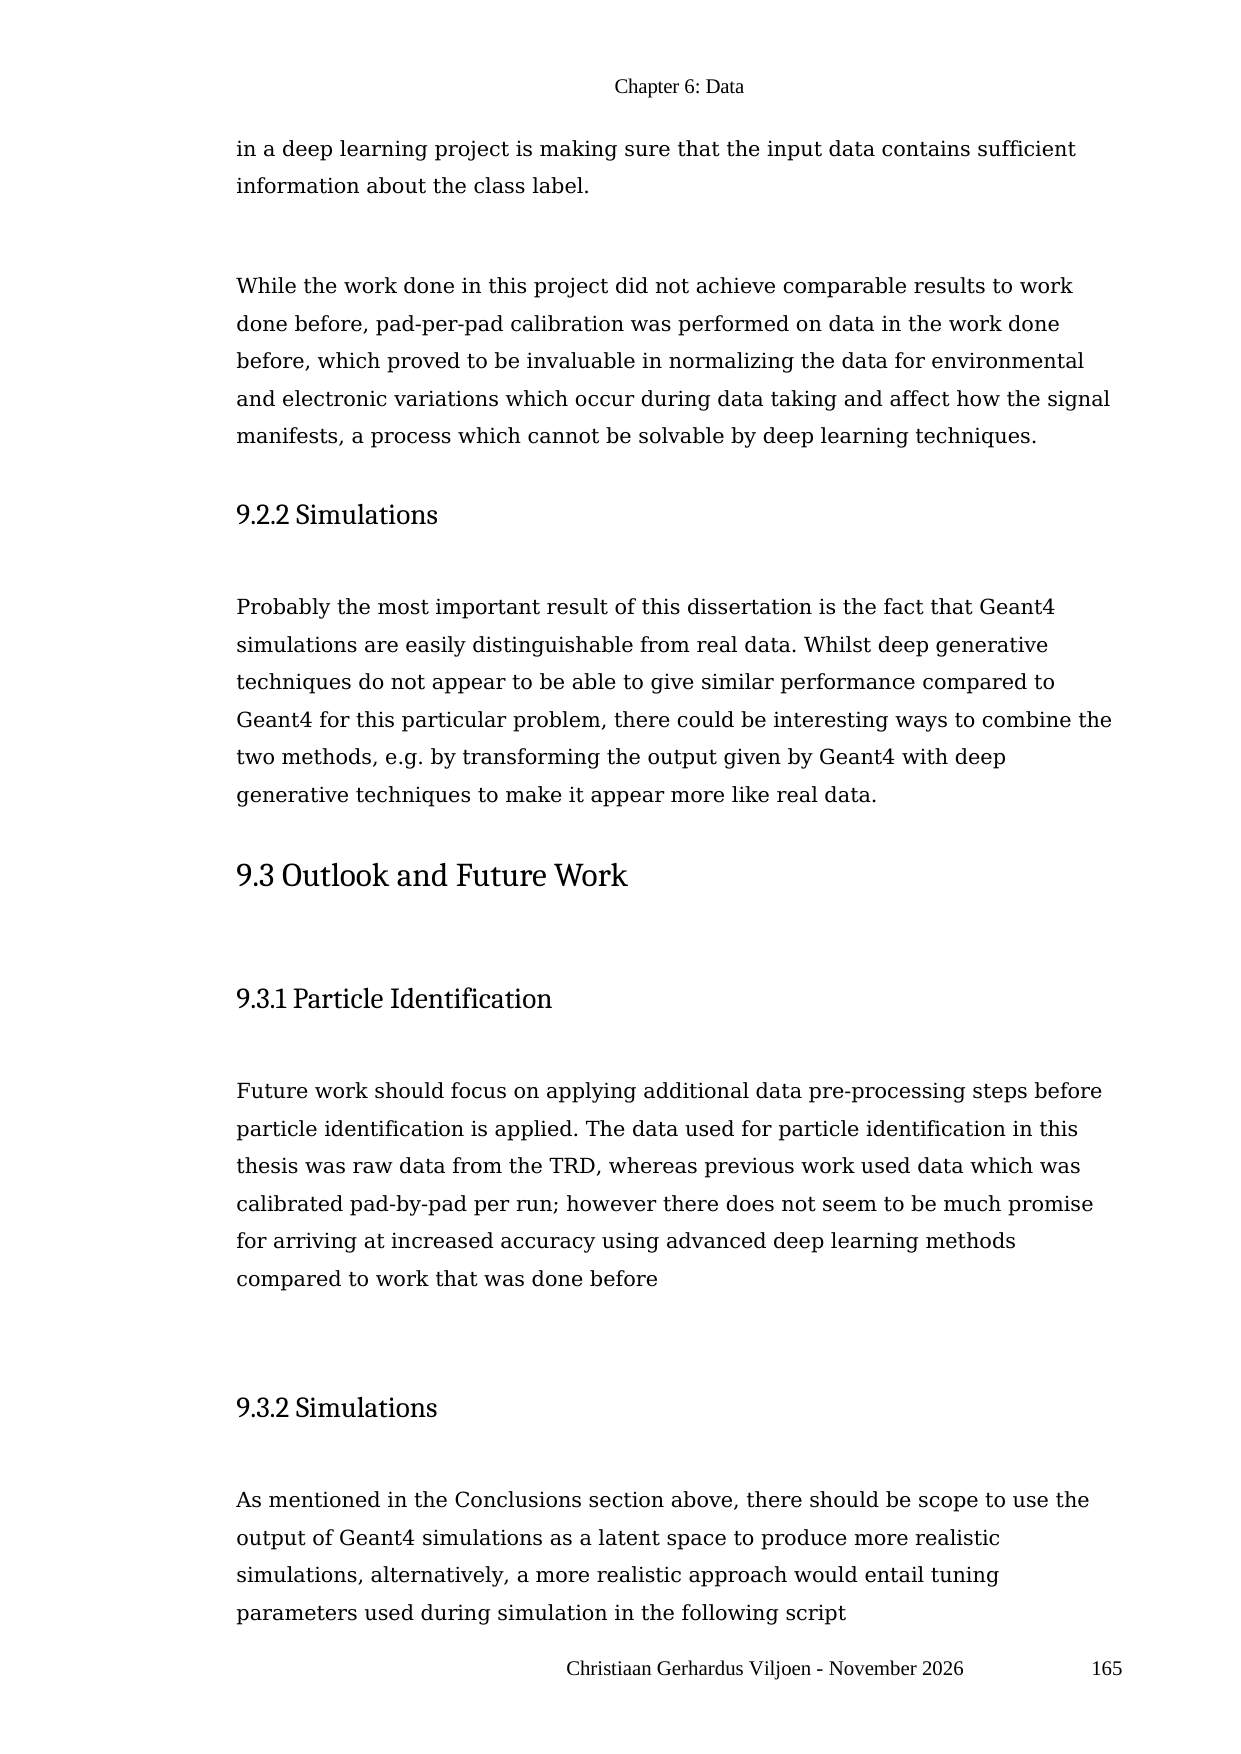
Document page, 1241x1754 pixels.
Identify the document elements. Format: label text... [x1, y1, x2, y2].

text Probably the most important result of this dissertation is the fact that Geant4 simulations are easily distinguishable from real data. Whilst deep generative techniques do not appear to be able to give similar performance compared to Geant4 for this particular problem, there could be interesting ways to combine the two methods, e.g. by transforming the output given by Geant4 with deep generative techniques to make it appear more like real data. [236, 594, 1122, 806]
subtitle Outlook and Future Work [236, 856, 1122, 895]
subtitle Simulations [236, 1391, 1122, 1424]
subtitle Simulations [236, 498, 1122, 531]
subtitle Particle Identification [236, 982, 1122, 1016]
text Future work should focus on applying additional data pre-processing steps before particle identification is applied. The data used for particle identification in this thesis was raw data from the TRD, whereas previous work used data which was calibrated pad-by-pad per run; however there does not seem to be much promise for arriving at increased accuracy using advanced deep learning methods compared to work that was done before [236, 1078, 1122, 1291]
text While the work done in this project did not achieve comparable results to work done before, pad-per-pad calibration was performed on data in the work done before, which proved to be invaluable in normalizing the data for environmental and electronic variations which occur during data taking and affect how the signal manifests, a process which cannot be solvable by deep learning techniques. [236, 273, 1122, 448]
